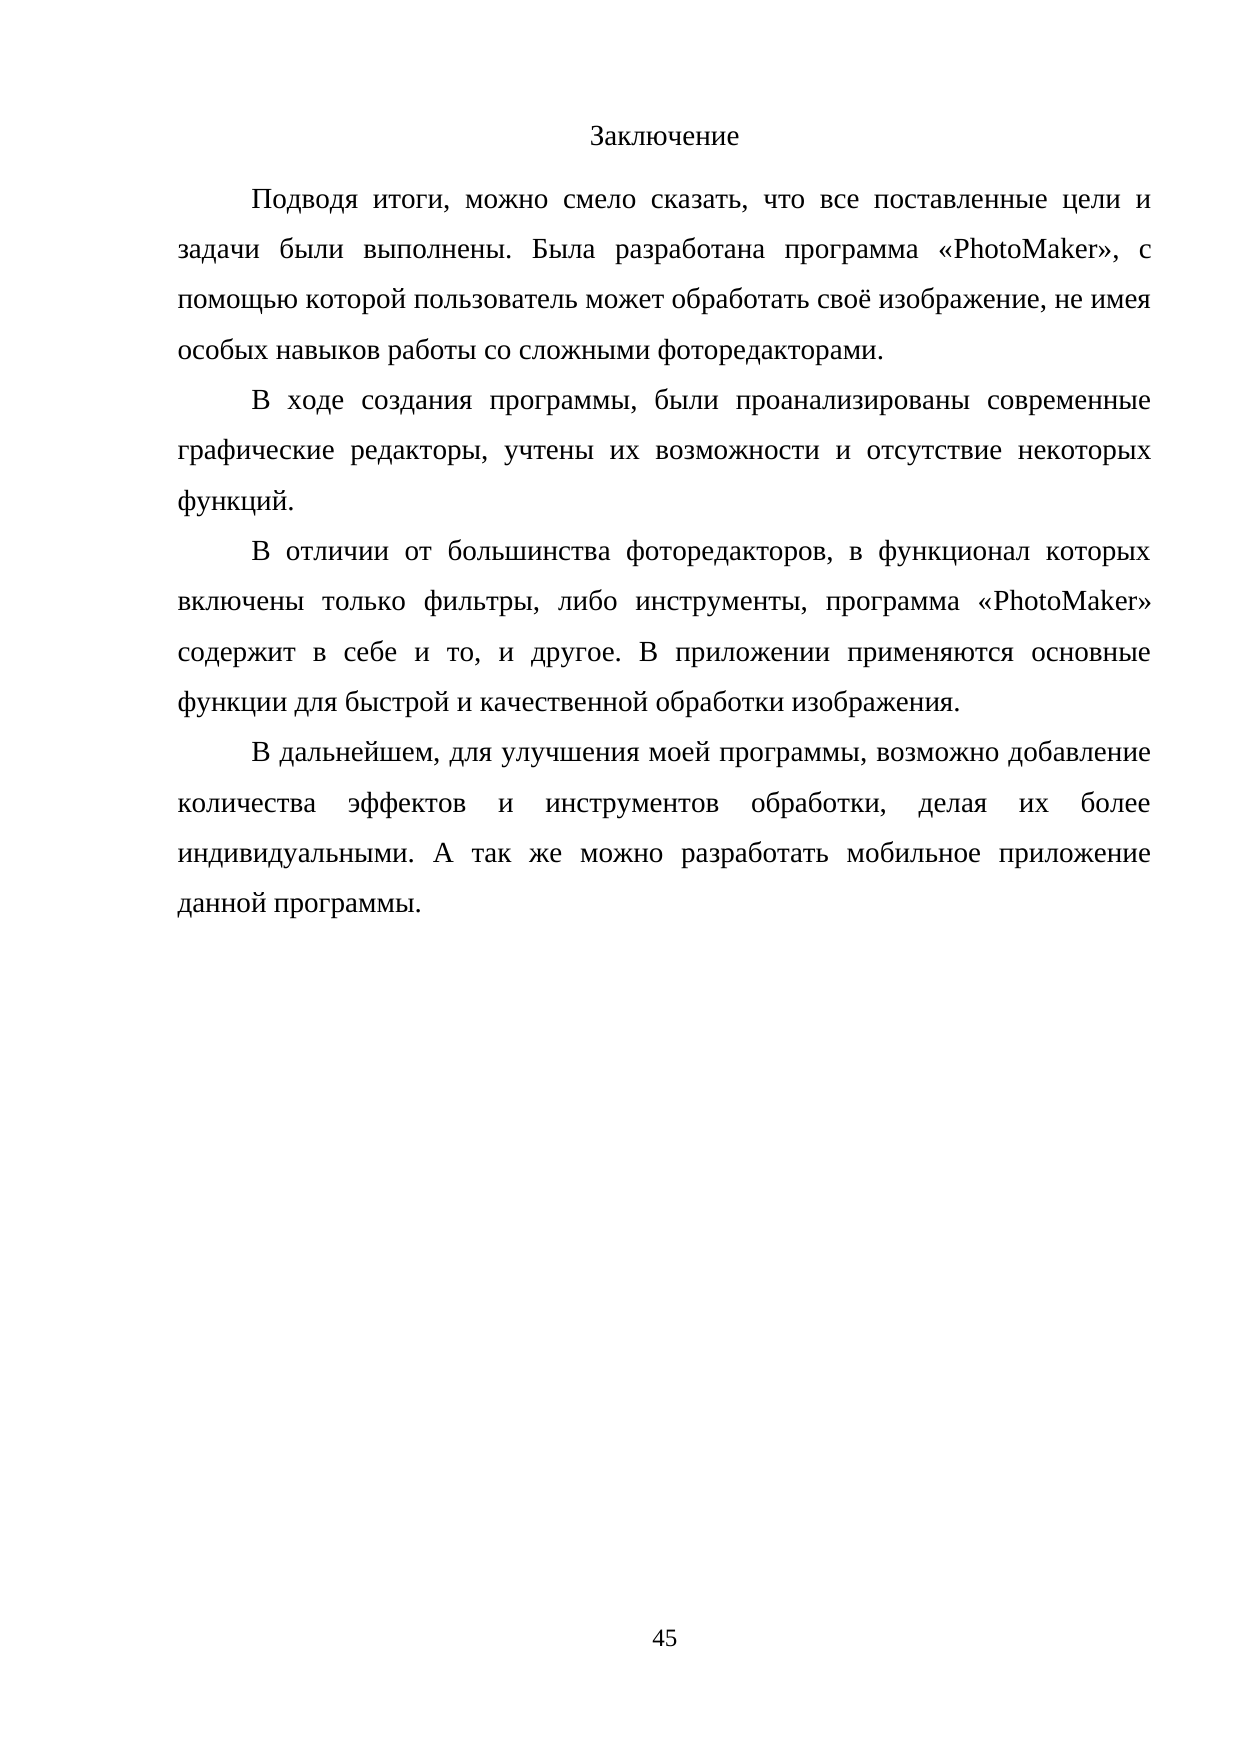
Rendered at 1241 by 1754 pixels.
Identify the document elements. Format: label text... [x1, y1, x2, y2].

text В дальнейшем, для улучшения моей программы, возможно добавление количества эффектов и инструментов обработки, делая их более индивидуальными. А так же можно разработать мобильное приложение данной программы. [177, 734, 1152, 919]
text В отличии от большинства фоторедакторов, в функционал которых включены только фильтры, либо инструменты, программа «PhotoMaker» содержит в себе и то, и другое. В приложении применяются основные функции для быстрой и качественной обработки изображения. [177, 533, 1152, 718]
subtitle Заключение [177, 118, 1152, 152]
text Подводя итоги, можно смело сказать, что все поставленные цели и задачи были выполнены. Была разработана программа «PhotoMaker», с помощью которой пользователь может обработать своё изображение, не имея особых навыков работы со сложными фоторедакторами. [177, 181, 1152, 365]
text В ходе создания программы, были проанализированы современные графические редакторы, учтены их возможности и отсутствие некоторых функций. [177, 382, 1152, 516]
